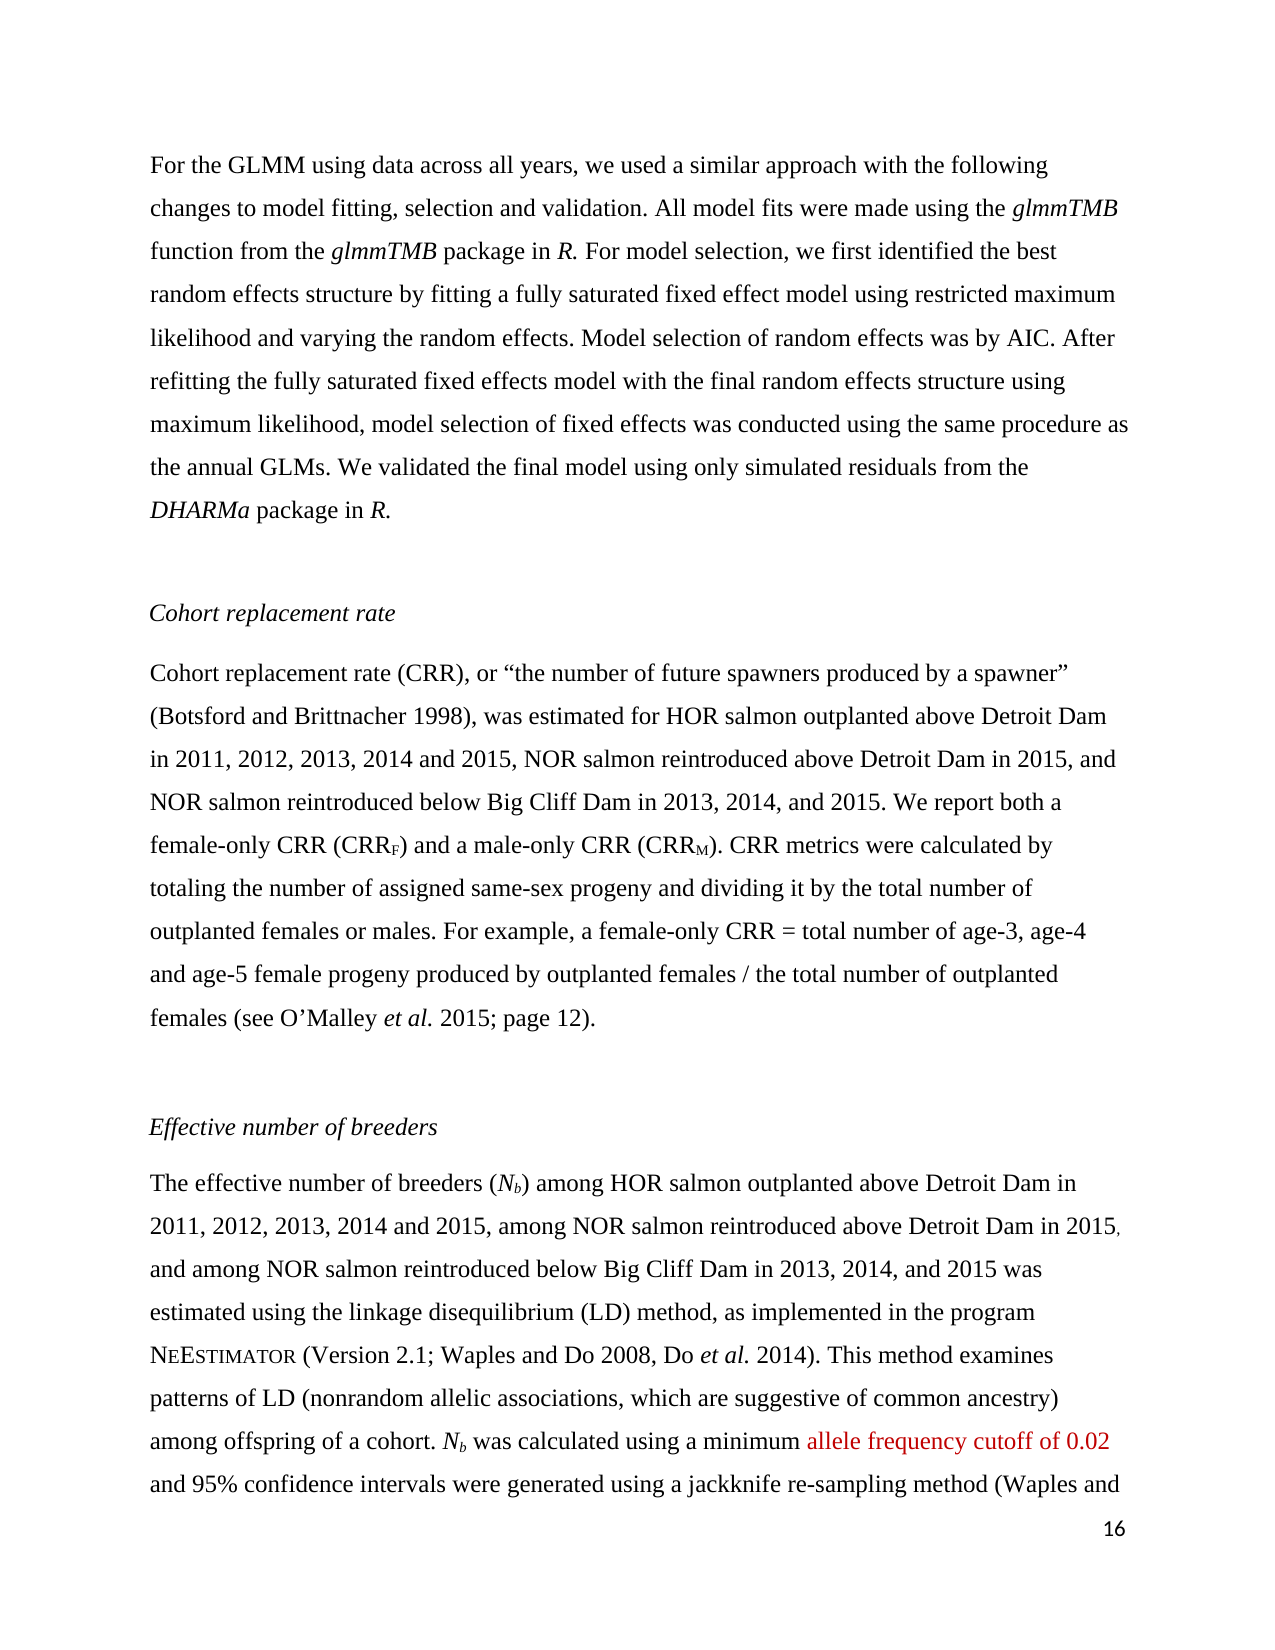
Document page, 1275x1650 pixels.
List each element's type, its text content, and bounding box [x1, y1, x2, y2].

subtitle Cohort replacement rate [148, 598, 1130, 626]
subtitle Effective number of breeders [148, 1112, 1130, 1141]
text For the GLMM using data across all years, we used a similar approach with the following changes to model fitting, selection and validation. All model fits were made using the glmmTMB function from the glmmTMB package in R. For model selection, we first identified the best random effects structure by fitting a fully saturated fixed effect model using restricted maximum likelihood and varying the random effects. Model selection of random effects was by AIC. After refitting the fully saturated fixed effects model with the final random effects structure using maximum likelihood, model selection of fixed effects was conducted using the same procedure as the annual GLMs. We validated the final model using only simulated residuals from the DHARMa package in R. [150, 150, 1130, 524]
text Cohort replacement rate (CRR), or “the number of future spawners produced by a spawner” (Botsford and Brittnacher 1998), was estimated for HOR salmon outplanted above Detroit Dam in 2011, 2012, 2013, 2014 and 2015, NOR salmon reintroduced above Detroit Dam in 2015, and NOR salmon reintroduced below Big Cliff Dam in 2013, 2014, and 2015. We report both a female-only CRR (CRRF) and a male-only CRR (CRRM). CRR metrics were calculated by totaling the number of assigned same-sex progeny and dividing it by the total number of outplanted females or males. For example, a female-only CRR = total number of age-3, age-4 and age-5 female progeny produced by outplanted females / the total number of outplanted females (see O’Malley et al. 2015; page 12). [149, 658, 1125, 1031]
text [149, 1168, 1125, 1498]
